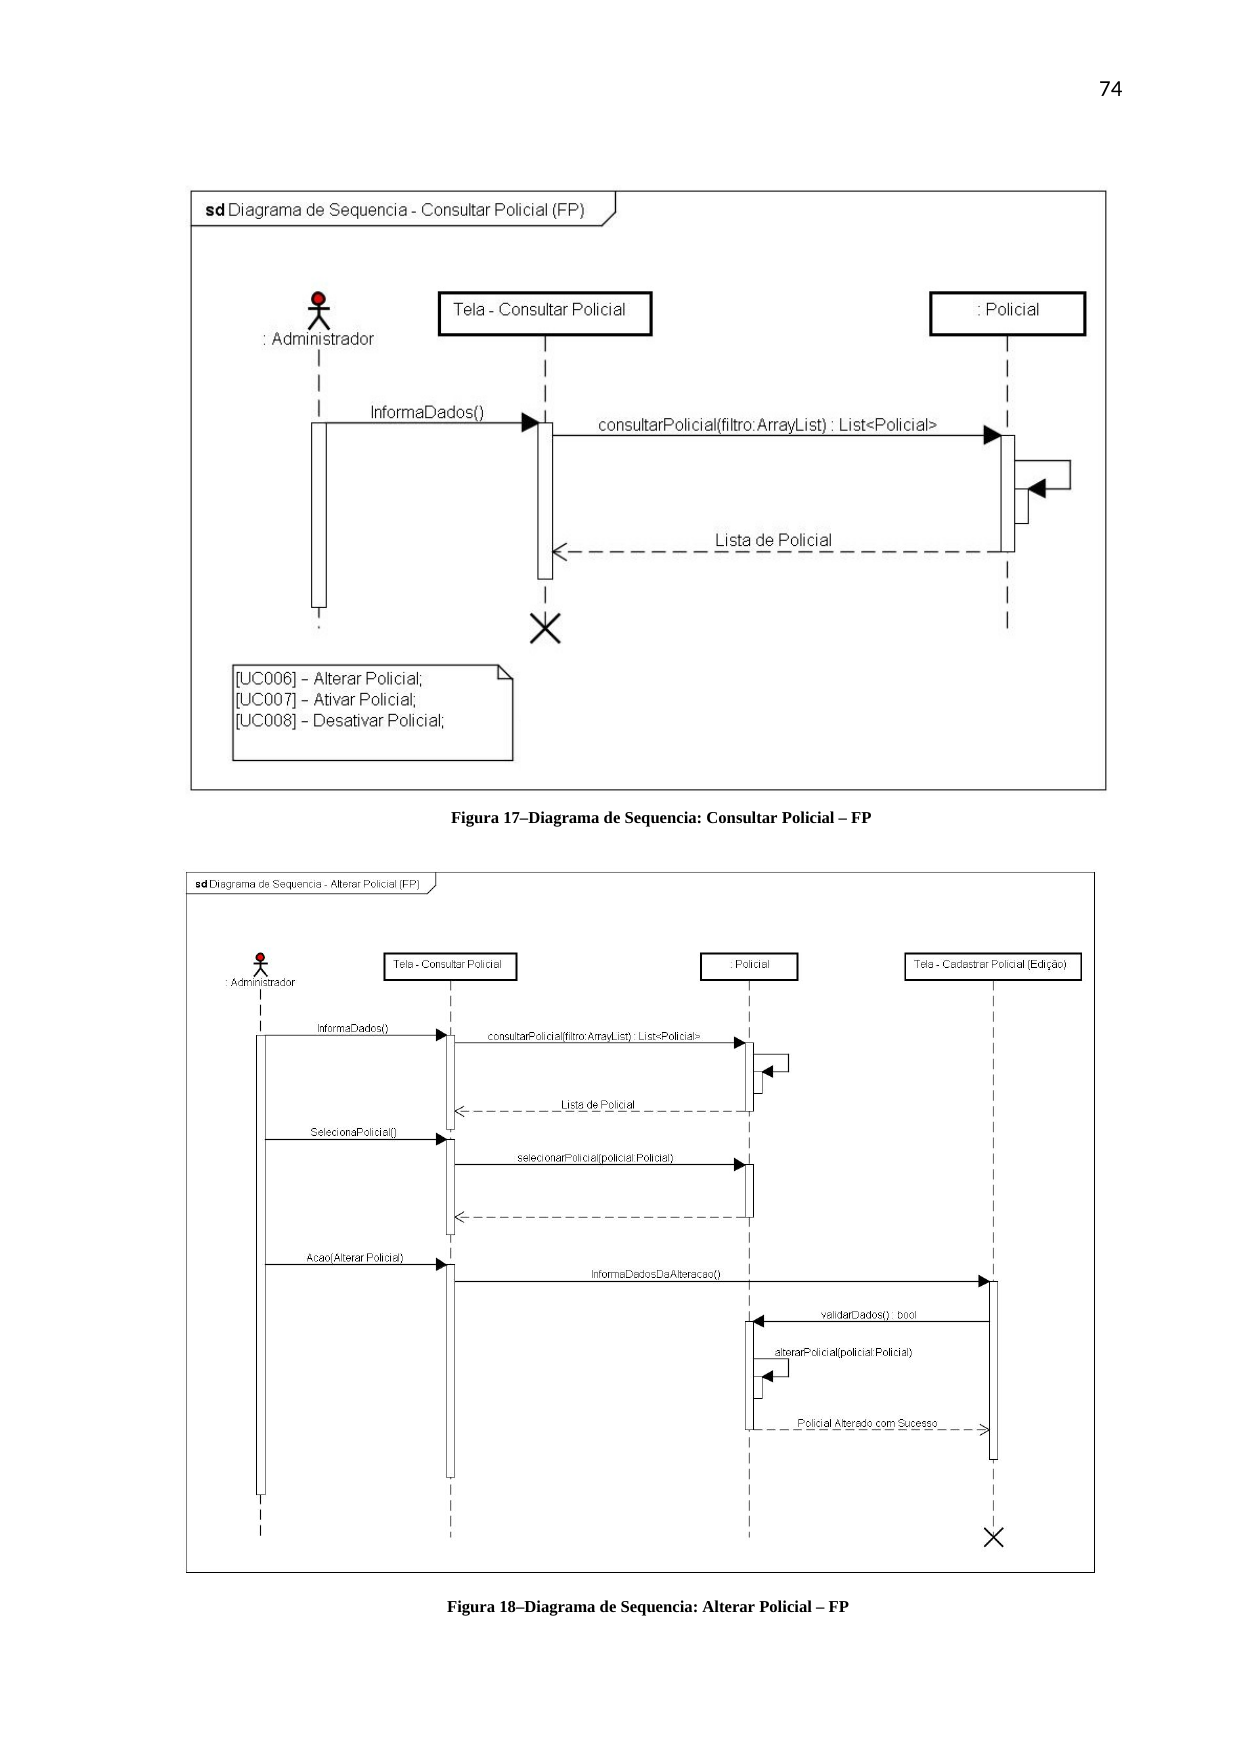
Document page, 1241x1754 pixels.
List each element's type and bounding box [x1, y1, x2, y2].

picture [177, 177, 1120, 803]
picture [177, 863, 1103, 1581]
